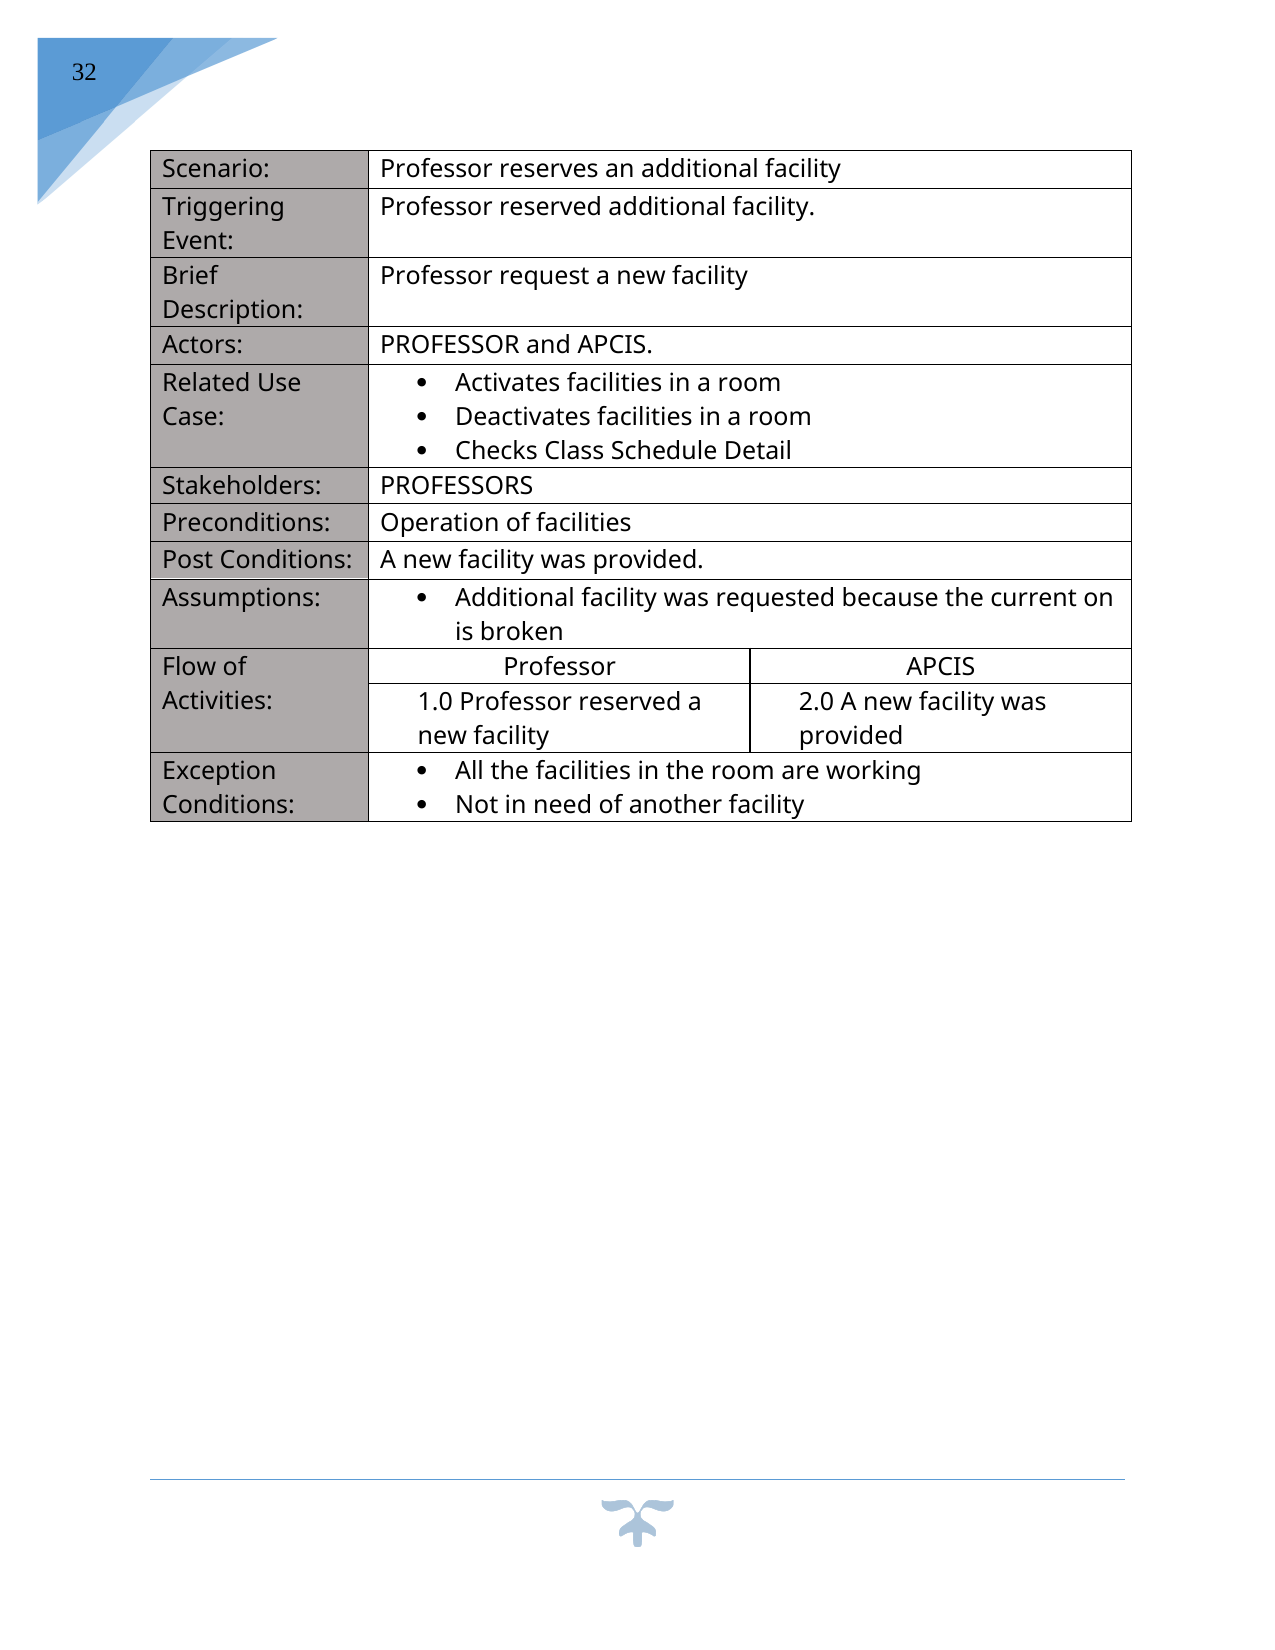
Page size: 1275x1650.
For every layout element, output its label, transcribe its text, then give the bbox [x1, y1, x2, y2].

table_cell Assumptions: [151, 580, 368, 648]
table_cell Professor reserved additional facility. [369, 189, 1131, 257]
table_cell Stakeholders: [151, 468, 368, 503]
table_cell Brief Description: [151, 258, 368, 326]
table_cell Post Conditions: [151, 542, 368, 578]
table_cell Actors: [151, 327, 368, 364]
table_cell Related Use Case: [151, 365, 368, 467]
table_cell 2.0 A new facility was provided [751, 684, 1131, 752]
table_cell Activates facilities in a room Deactivates facilities in a room Checks Class Schedule Detail [369, 365, 1131, 467]
table_cell Professor reserves an additional facility [369, 151, 1131, 188]
table_cell Operation of facilities [369, 504, 1131, 541]
table_cell 1.0 Professor reserved a new facility [369, 684, 749, 752]
table_cell Exception Conditions: [151, 753, 368, 821]
table_cell Triggering Event: [151, 189, 368, 257]
table_cell All the facilities in the room are working Not in need of another facility [369, 753, 1131, 821]
table_cell Preconditions: [151, 504, 368, 541]
picture [37, 37, 279, 206]
table_cell Flow of Activities: [151, 649, 368, 752]
table_cell PROFESSOR and APCIS. [369, 327, 1131, 364]
table_cell Additional facility was requested because the current on is broken [369, 580, 1131, 648]
table_cell Professor request a new facility [369, 258, 1131, 326]
table_cell APCIS [751, 649, 1131, 683]
table_cell Scenario: [151, 151, 368, 188]
table_cell A new facility was provided. [369, 542, 1131, 578]
table_cell Professor [369, 649, 749, 683]
table_cell PROFESSORS [369, 468, 1131, 503]
